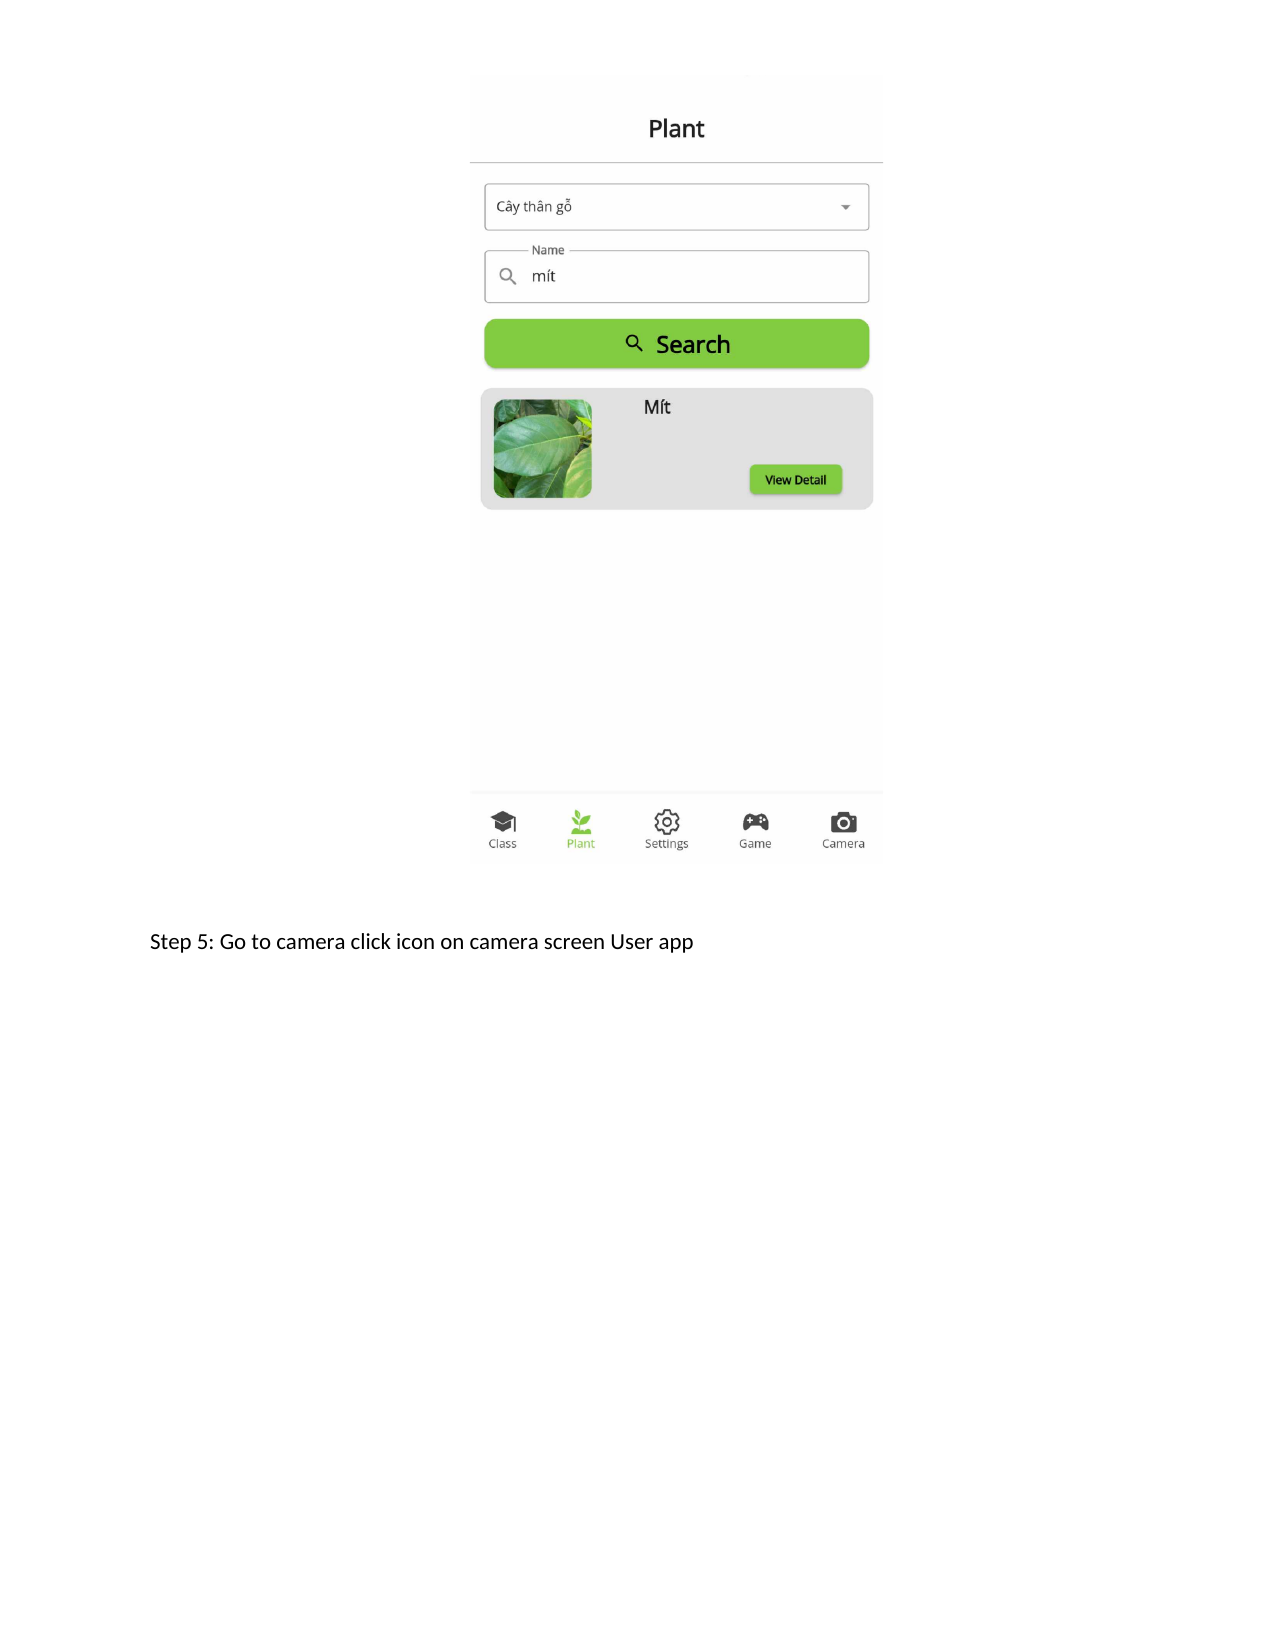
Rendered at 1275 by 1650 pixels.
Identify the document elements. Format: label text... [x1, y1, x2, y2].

text Step 5: Go to camera click icon on camera screen User app [150, 927, 1128, 955]
picture [469, 75, 884, 864]
